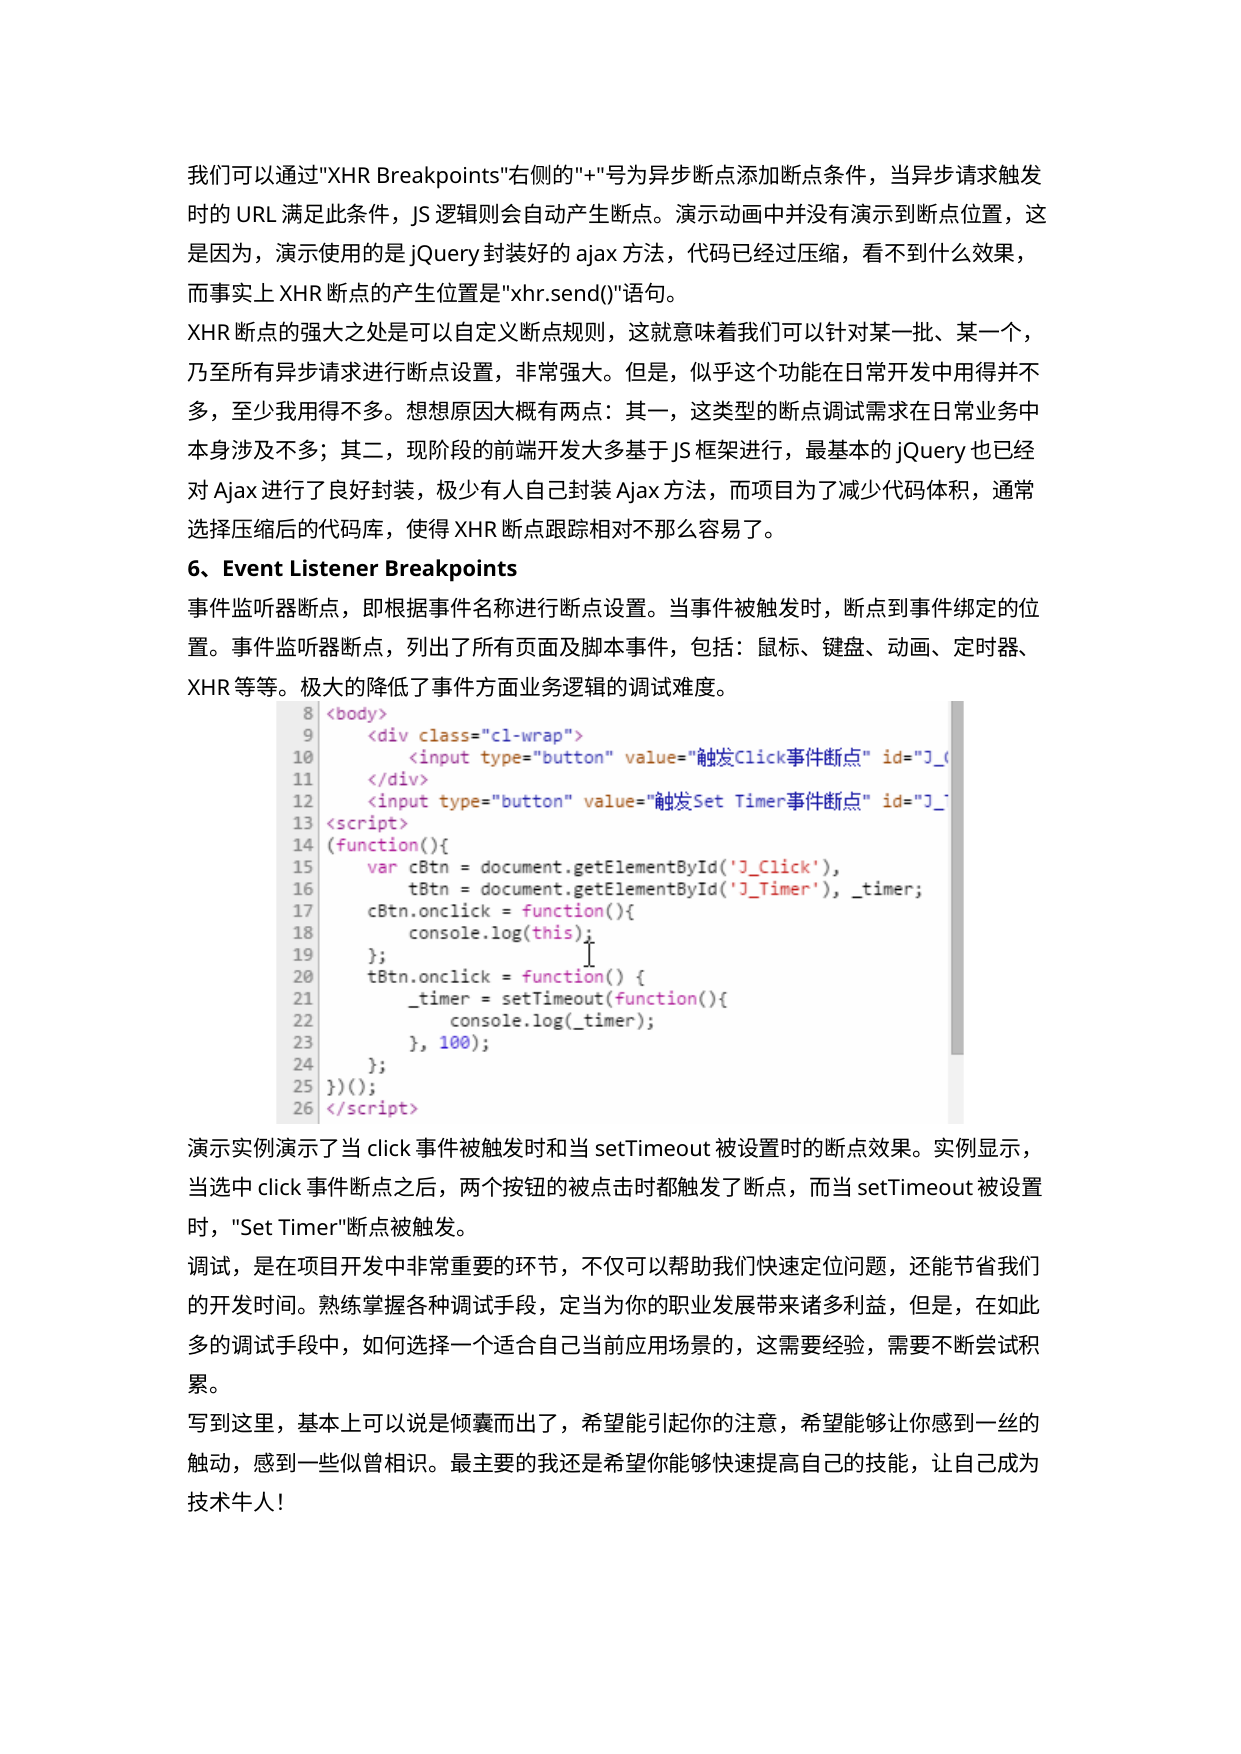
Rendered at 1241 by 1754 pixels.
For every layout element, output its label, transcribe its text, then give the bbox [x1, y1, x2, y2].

picture [276, 701, 964, 1124]
text 我们可以通过"XHR Breakpoints"右侧的"+"号为异步断点添加断点条件，当异步请求触发时的URL满足此条件，JS逻辑则会自动产生断点。演示动画中并没有演示到断点位置，这是因为，演示使用的是jQuery封装好的ajax方法，代码已经过压缩，看不到什么效果，而事实上XHR断点的产生位置是"xhr.send()"语句。 [187, 150, 1053, 307]
text 写到这里，基本上可以说是倾囊而出了，希望能引起你的注意，希望能够让你感到一丝的触动，感到一些似曾相识。最主要的我还是希望你能够快速提高自己的技能，让自己成为技术牛人！ [187, 1399, 1053, 1517]
text 演示实例演示了当click事件被触发时和当setTimeout被设置时的断点效果。实例显示，当选中click事件断点之后，两个按钮的被点击时都触发了断点，而当setTimeout被设置时，"Set Timer"断点被触发。 [187, 1123, 1053, 1241]
text 调试，是在项目开发中非常重要的环节，不仅可以帮助我们快速定位问题，还能节省我们的开发时间。熟练掌握各种调试手段，定当为你的职业发展带来诸多利益，但是，在如此多的调试手段中，如何选择一个适合自己当前应用场景的，这需要经验，需要不断尝试积累。 [187, 1241, 1053, 1399]
text 事件监听器断点，即根据事件名称进行断点设置。当事件被触发时，断点到事件绑定的位置。事件监听器断点，列出了所有页面及脚本事件，包括：鼠标、键盘、动画、定时器、XHR等等。极大的降低了事件方面业务逻辑的调试难度。 [187, 583, 1053, 701]
text 6、Event Listener Breakpoints [187, 544, 1053, 583]
text XHR断点的强大之处是可以自定义断点规则，这就意味着我们可以针对某一批、某一个，乃至所有异步请求进行断点设置，非常强大。但是，似乎这个功能在日常开发中用得并不多，至少我用得不多。想想原因大概有两点：其一，这类型的断点调试需求在日常业务中本身涉及不多；其二，现阶段的前端开发大多基于JS框架进行，最基本的jQuery也已经对Ajax进行了良好封装，极少有人自己封装Ajax方法，而项目为了减少代码体积，通常选择压缩后的代码库，使得XHR断点跟踪相对不那么容易了。 [187, 307, 1053, 544]
